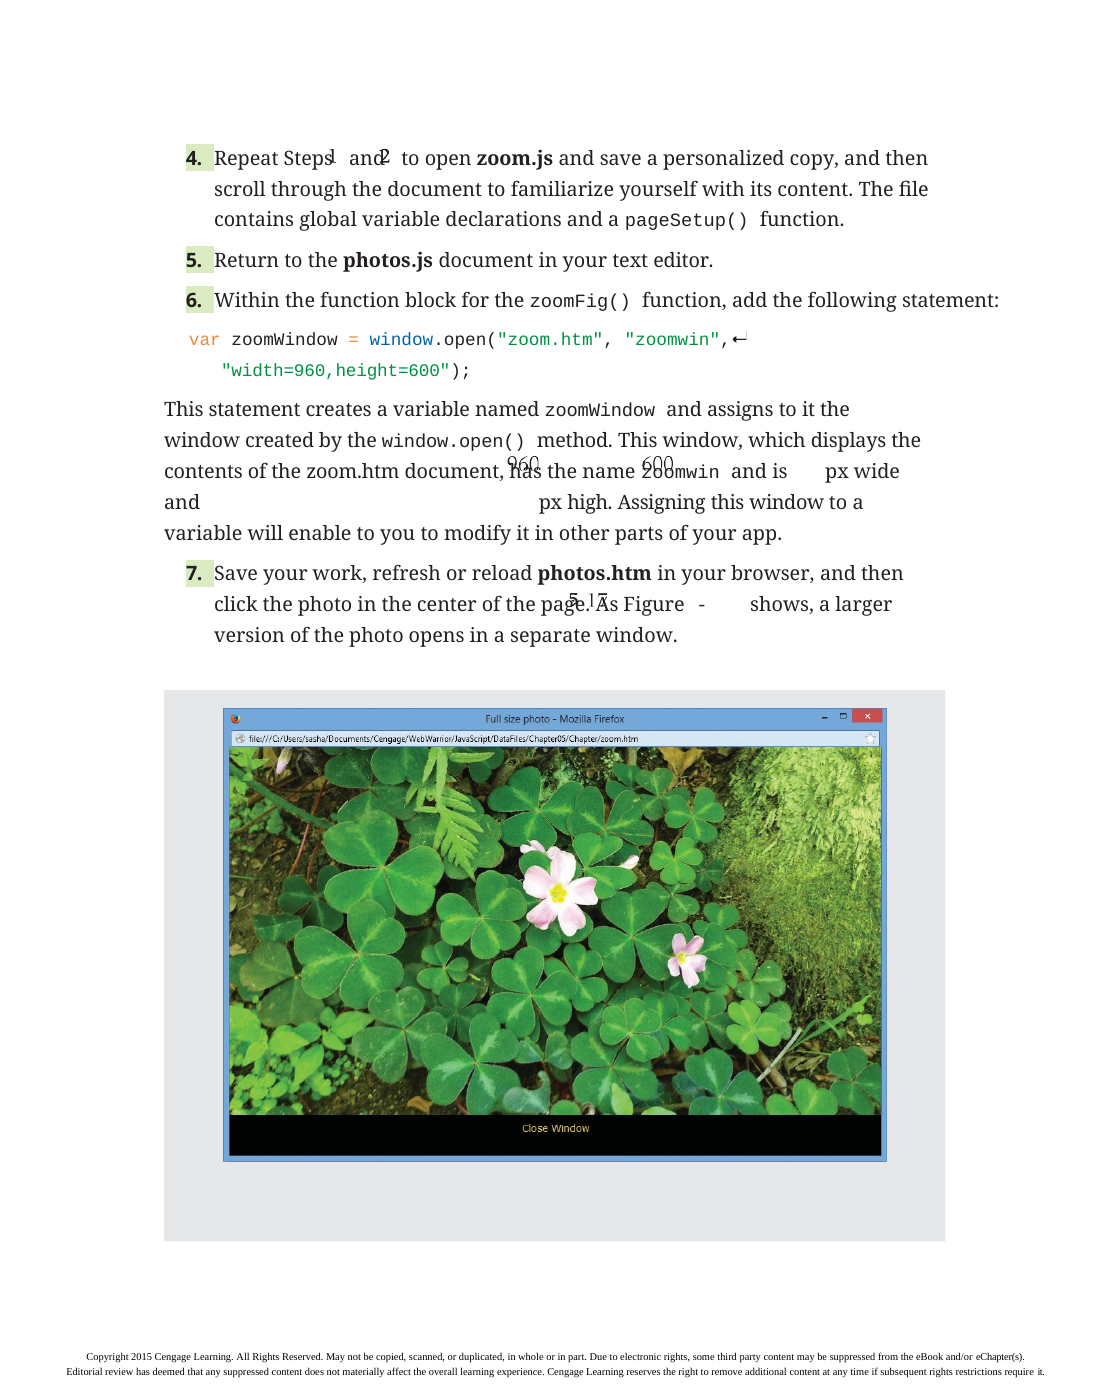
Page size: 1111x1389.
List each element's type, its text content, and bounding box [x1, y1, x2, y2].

list Return to the photos.js document in your text editor. [214, 246, 1110, 273]
text var zoomWindow = window.open("zoom.htm", "zoomwin", "width=960,height=600"); [189, 330, 905, 382]
list Save your work, refresh or reload photos.htm in your browser, and then click the photo in the center of the page. As Figure - shows, a larger version of the photo opens in a separate window. [186, 560, 912, 648]
text This statement creates a variable named zoomWindow and assigns to it the window created by the window.open() method. This window, which displays the contents of the zoom.htm document, has the name zoomwin and is px wide and px high. Assigning this window to a variable will enable to you to modify it in other parts of your app. [164, 395, 930, 546]
list Repeat Steps and to open zoom.js and save a personalized copy, and then scroll through the document to familiarize yourself with its content. The file contains global variable declarations and a pageSetup() function. [186, 144, 942, 233]
picture [223, 708, 887, 1162]
list Within the function block for the zoomFig() function, add the following statement: [214, 286, 1110, 313]
picture [732, 331, 747, 343]
